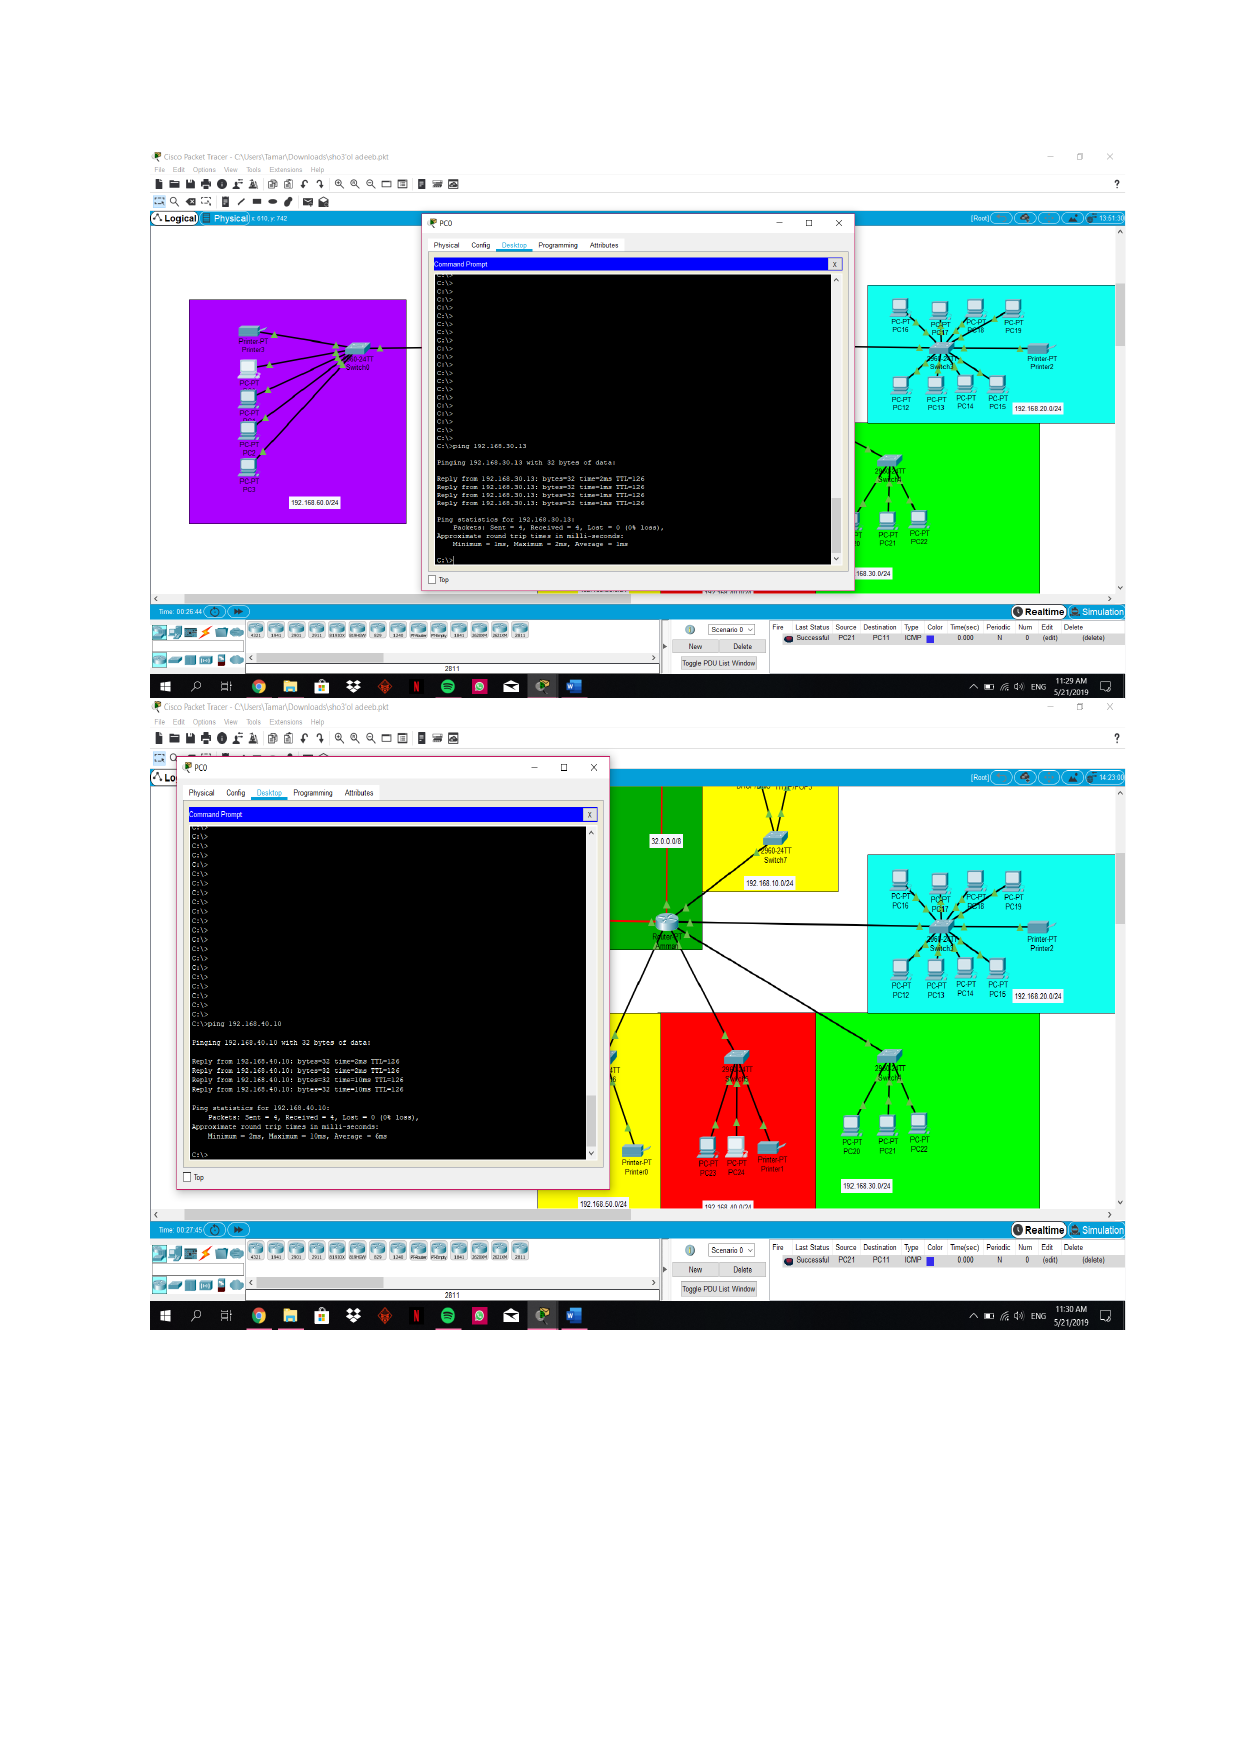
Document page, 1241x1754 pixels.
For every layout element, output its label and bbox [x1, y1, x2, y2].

picture [1021, 773, 1029, 781]
picture [1071, 1226, 1079, 1234]
picture [150, 150, 1125, 1330]
